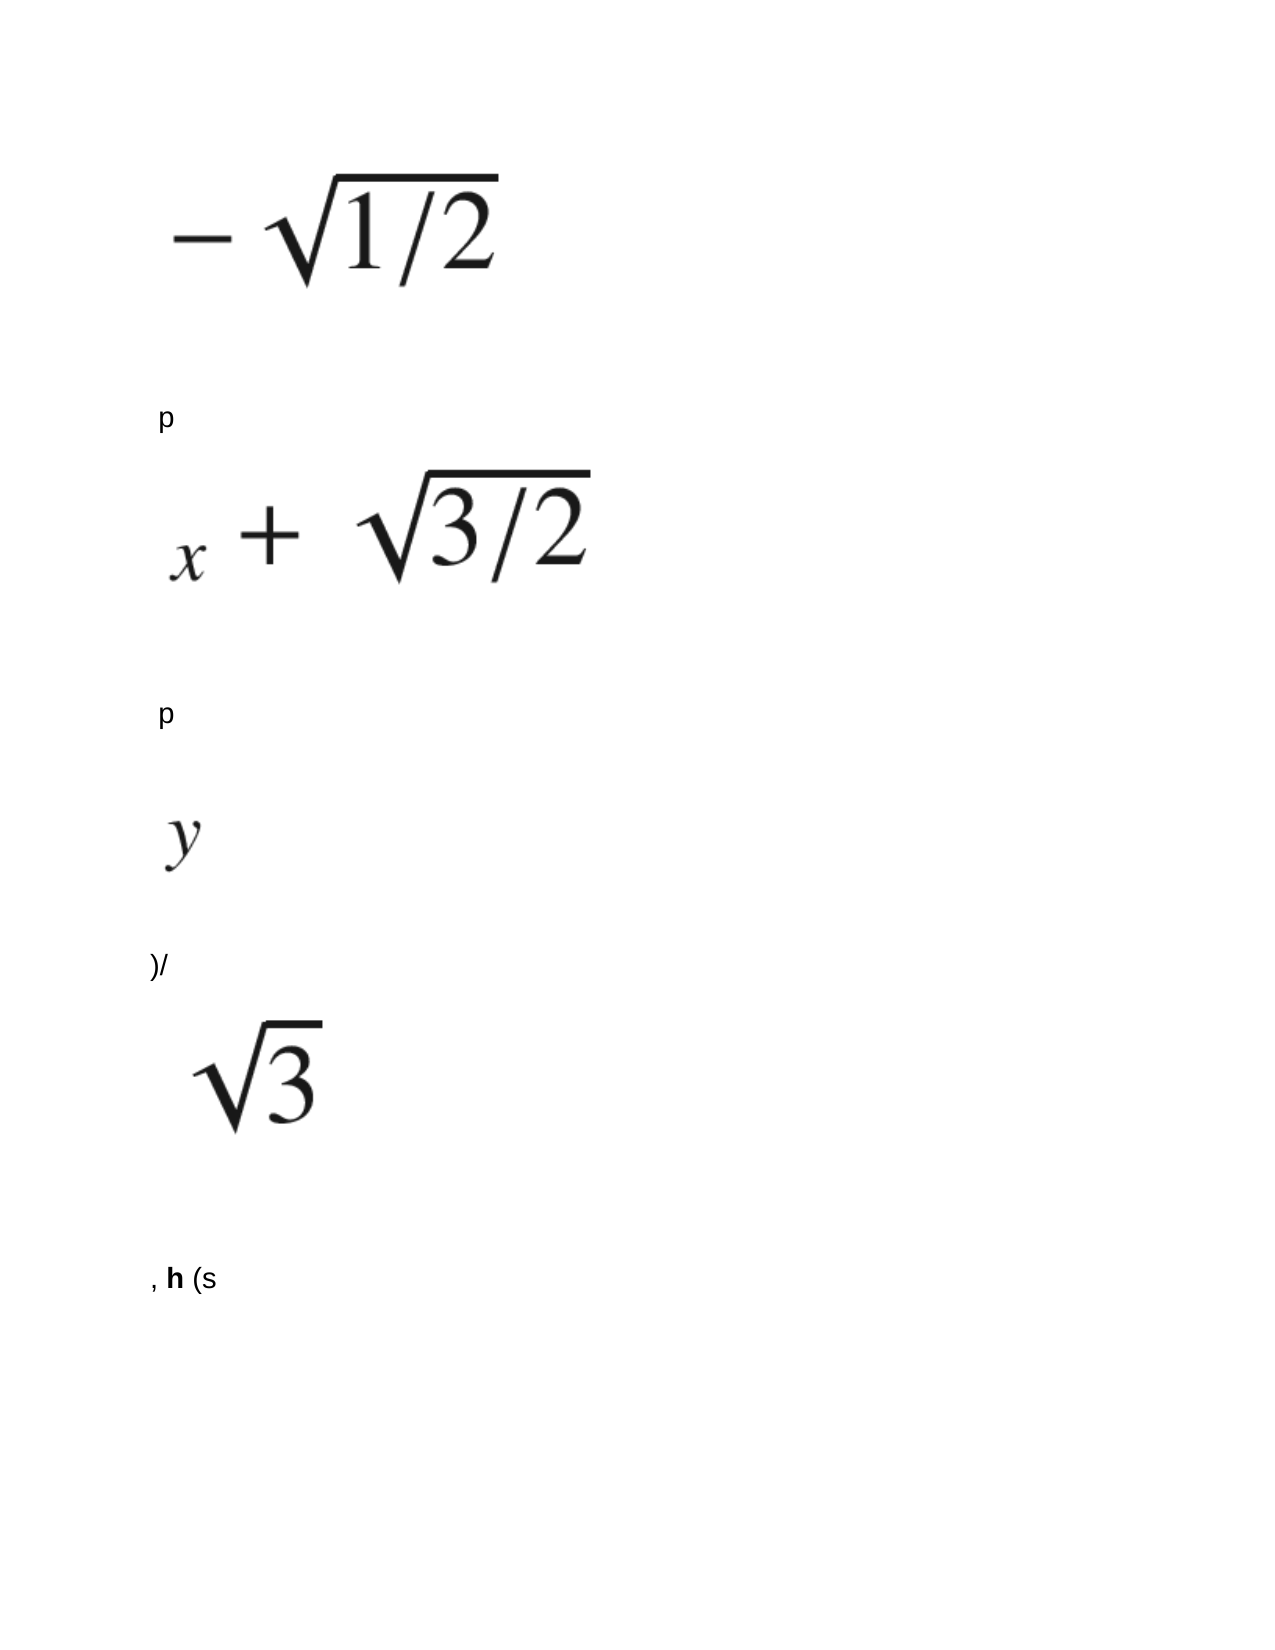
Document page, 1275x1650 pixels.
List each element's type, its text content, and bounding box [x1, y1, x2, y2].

text p [150, 400, 1125, 433]
picture [150, 150, 505, 388]
text p [150, 696, 1125, 729]
picture [150, 446, 597, 684]
text )/ [150, 948, 1125, 982]
text , h (s [150, 1262, 1125, 1295]
picture [150, 994, 329, 1249]
picture [150, 742, 213, 936]
